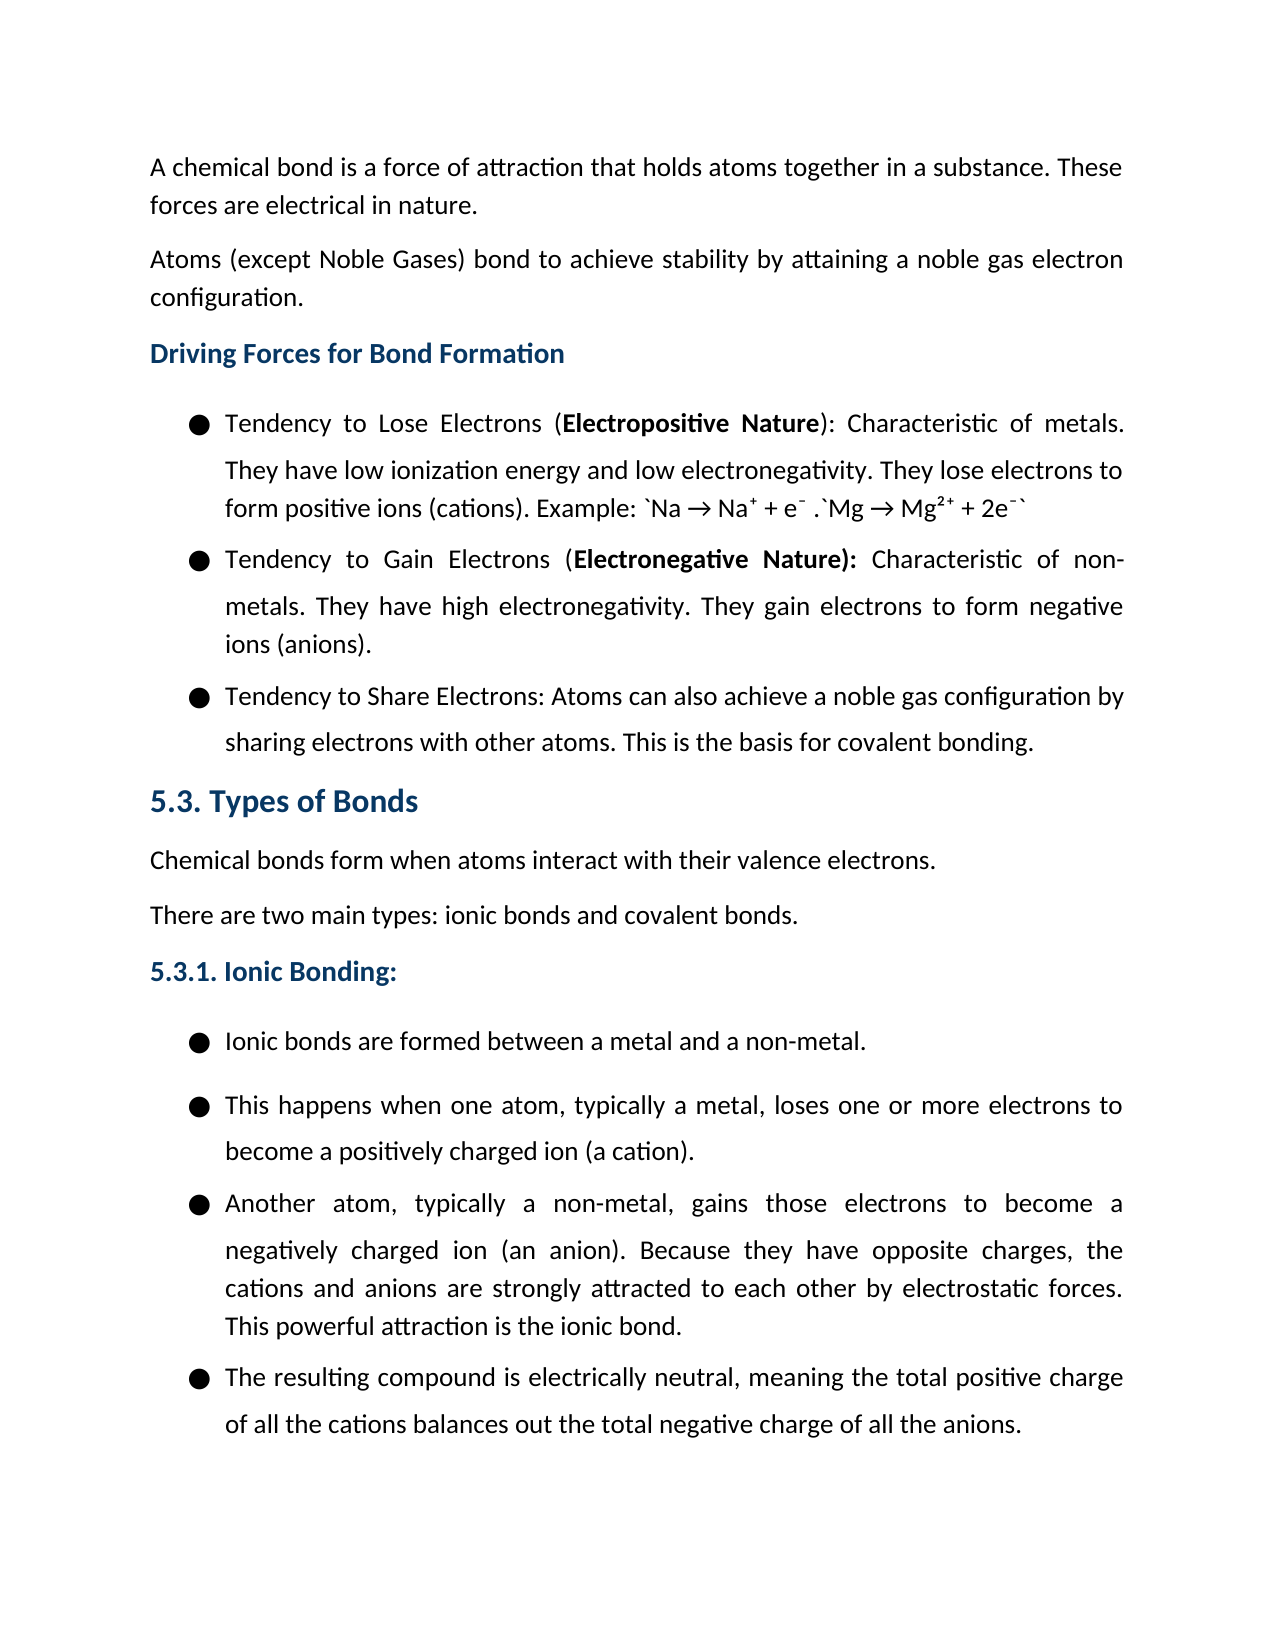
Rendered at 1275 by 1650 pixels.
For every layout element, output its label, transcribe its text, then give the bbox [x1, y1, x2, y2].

list The resulting compound is electrically neutral, meaning the total positive charge of all the cations balances out the total negative charge of all the anions. [187, 1347, 1125, 1440]
text Driving Forces for Bond Formation [150, 335, 1125, 371]
text A chemical bond is a force of attraction that holds atoms together in a substance. These forces are electrical in nature. [150, 150, 1125, 221]
text 5.3. Types of Bonds [150, 780, 1125, 821]
text Atoms (except Noble Gases) bond to achieve stability by attaining a noble gas electron configuration. [150, 242, 1125, 313]
text Chemical bonds form when atoms interact with their valence electrons. [150, 843, 1125, 877]
text 5.3.1. Ionic Bonding: [150, 953, 1125, 988]
list Another atom, typically a non-metal, gains those electrons to become a negatively charged ion (an anion). Because they have opposite charges, the cations and anions are strongly attracted to each other by electrostatic forces. This powerful attraction is the ionic bond. [187, 1172, 1125, 1342]
list Tendency to Lose Electrons (Electropositive Nature): Characteristic of metals. They have low ionization energy and low electronegativity. They lose electrons to form positive ions (cations). Example: `Na → Na⁺ + e⁻ .`Mg → Mg²⁺ + 2e⁻` [187, 393, 1125, 524]
list Tendency to Gain Electrons (Electronegative Nature): Characteristic of non-metals. They have high electronegativity. They gain electrons to form negative ions (anions). [187, 529, 1125, 660]
list Tendency to Share Electrons: Atoms can also achieve a noble gas configuration by sharing electrons with other atoms. This is the basis for covalent bonding. [187, 665, 1125, 758]
text There are two main types: ionic bonds and covalent bonds. [150, 898, 1125, 931]
list Ionic bonds are formed between a metal and a non-metal. [187, 1010, 1125, 1066]
list This happens when one atom, typically a metal, loses one or more electrons to become a positively charged ion (a cation). [187, 1074, 1125, 1167]
